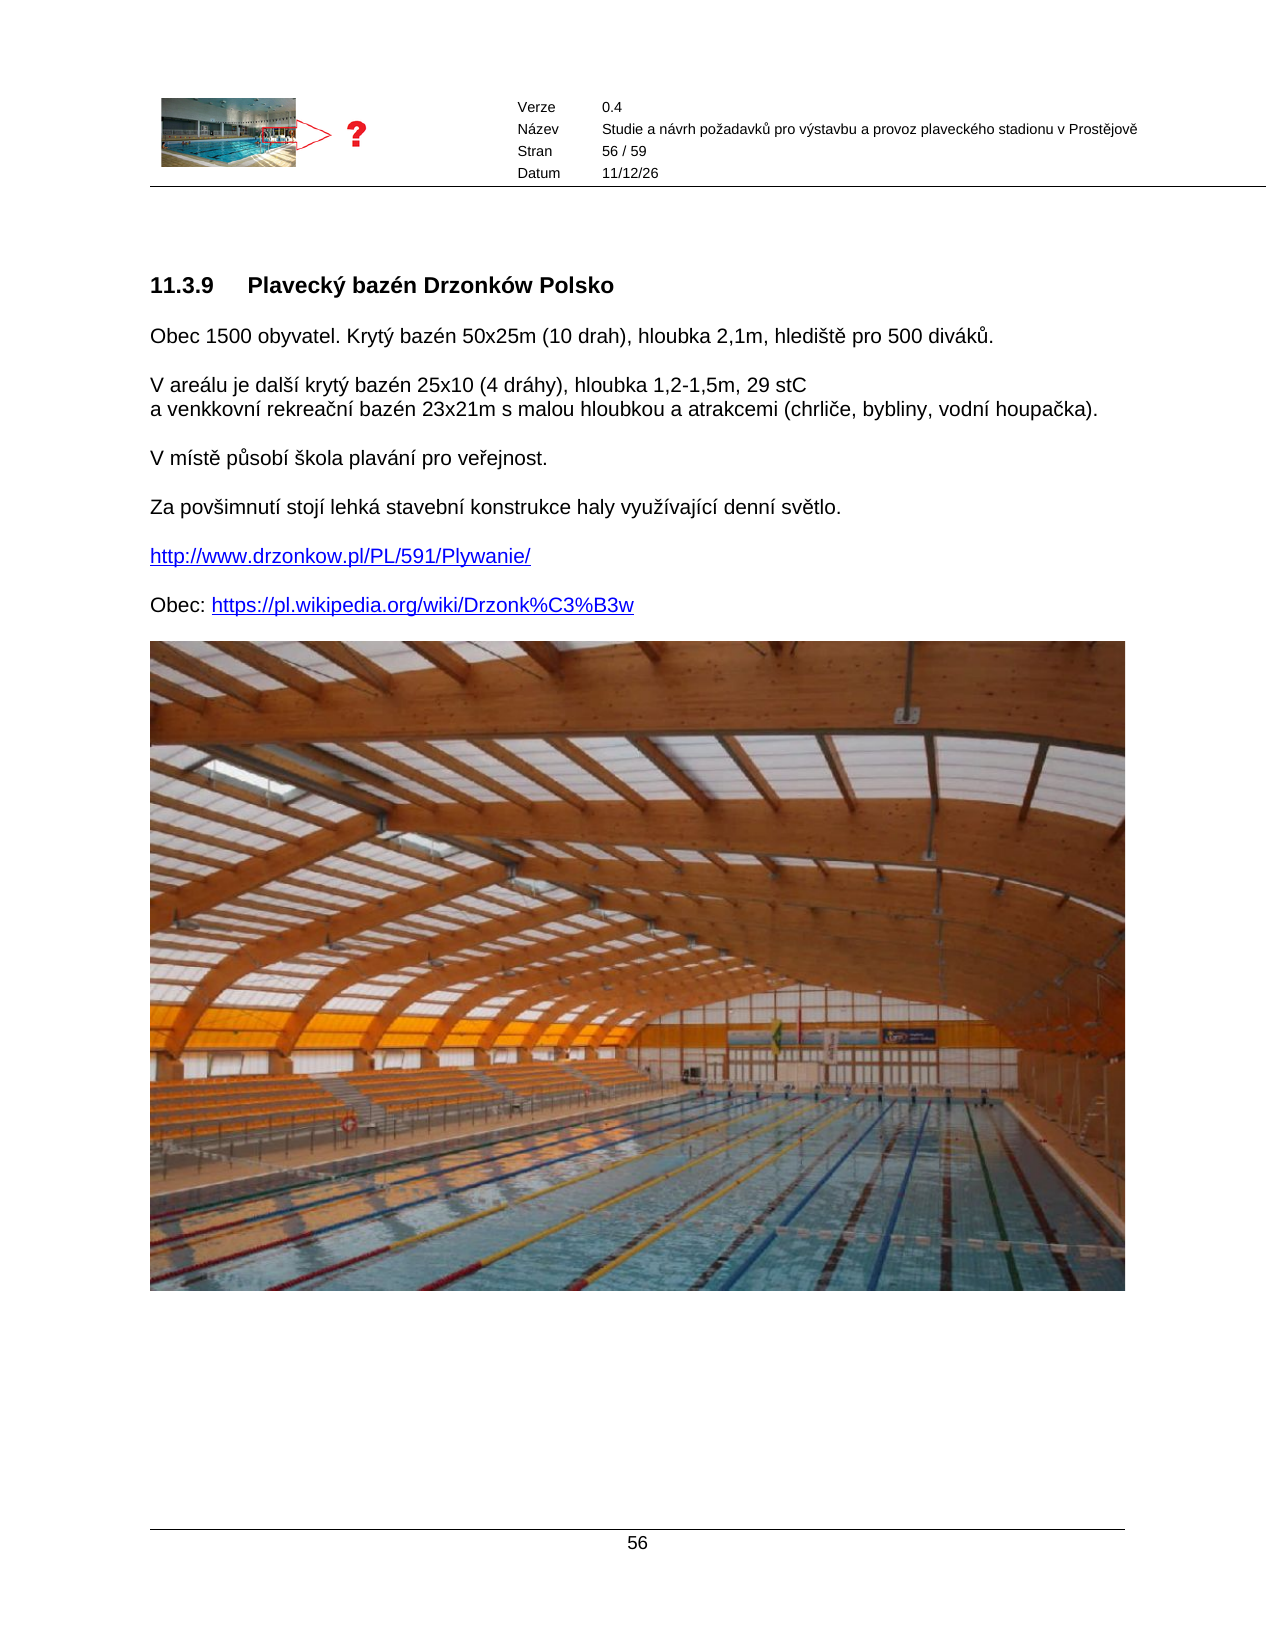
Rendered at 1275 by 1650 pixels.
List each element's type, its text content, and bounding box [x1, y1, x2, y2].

picture [161, 98, 416, 167]
picture [150, 641, 1125, 1291]
text Obec: https://pl.wikipedia.org/wiki/Drzonk%C3%B3w [150, 593, 1125, 617]
subtitle Plavecký bazén Drzonków Polsko [150, 272, 1125, 299]
text V areálu je další krytý bazén 25x10 (4 dráhy), hloubka 1,2-1,5m, 29 stC a venkkovní rekreační bazén 23x21m s malou hloubkou a atrakcemi (chrliče, bybliny, vodní houpačka). [150, 373, 1125, 421]
text Za povšimnutí stojí lehká stavební konstrukce haly využívající denní světlo. [150, 495, 1125, 519]
text V místě působí škola plavání pro veřejnost. [150, 446, 1125, 470]
text http://www.drzonkow.pl/PL/591/Plywanie/ [150, 544, 1125, 568]
text Obec 1500 obyvatel. Krytý bazén 50x25m (10 drah), hloubka 2,1m, hlediště pro 500 diváků. [150, 324, 1125, 348]
